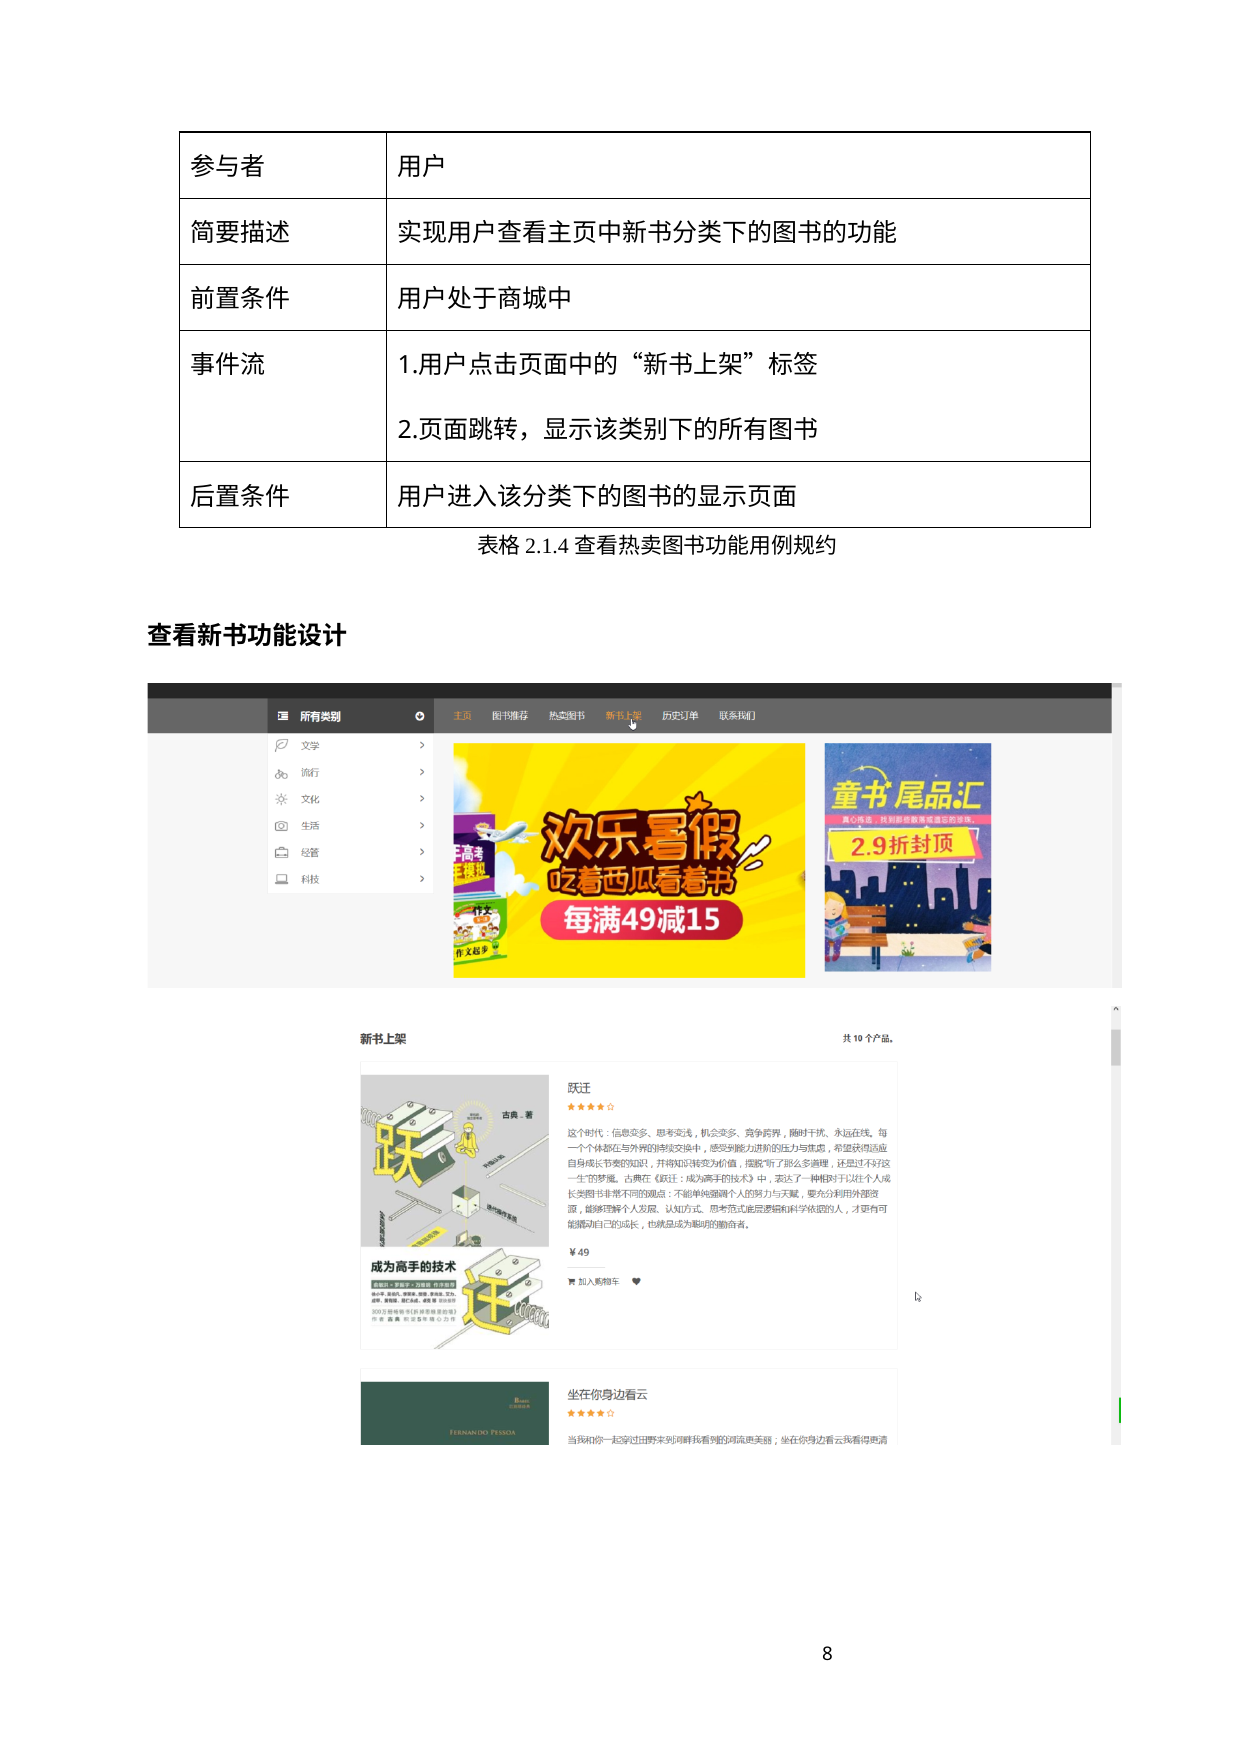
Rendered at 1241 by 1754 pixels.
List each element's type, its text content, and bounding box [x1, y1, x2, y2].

table_cell 用户进入该分类下的图书的显示页面 [387, 462, 1090, 527]
table_cell 简要描述 [180, 199, 386, 263]
text 表格2.1.4 查看热卖图书功能用例规约 [148, 528, 1122, 560]
table_cell 1.用户点击页面中的“新书上架”标签 2.页面跳转，显示该类别下的所有图书 [387, 331, 1090, 461]
table_cell 实现用户查看主页中新书分类下的图书的功能 [387, 199, 1090, 263]
table_cell 参与者 [180, 133, 386, 197]
picture [147, 1006, 1121, 1445]
table_cell 后置条件 [180, 462, 386, 527]
picture [147, 683, 1122, 988]
subtitle 查看新书功能设计 [148, 601, 1122, 666]
table_cell 用户 [387, 133, 1090, 197]
table_cell 用户处于商城中 [387, 265, 1090, 329]
table_cell 前置条件 [180, 265, 386, 329]
table_cell 事件流 [180, 331, 386, 461]
